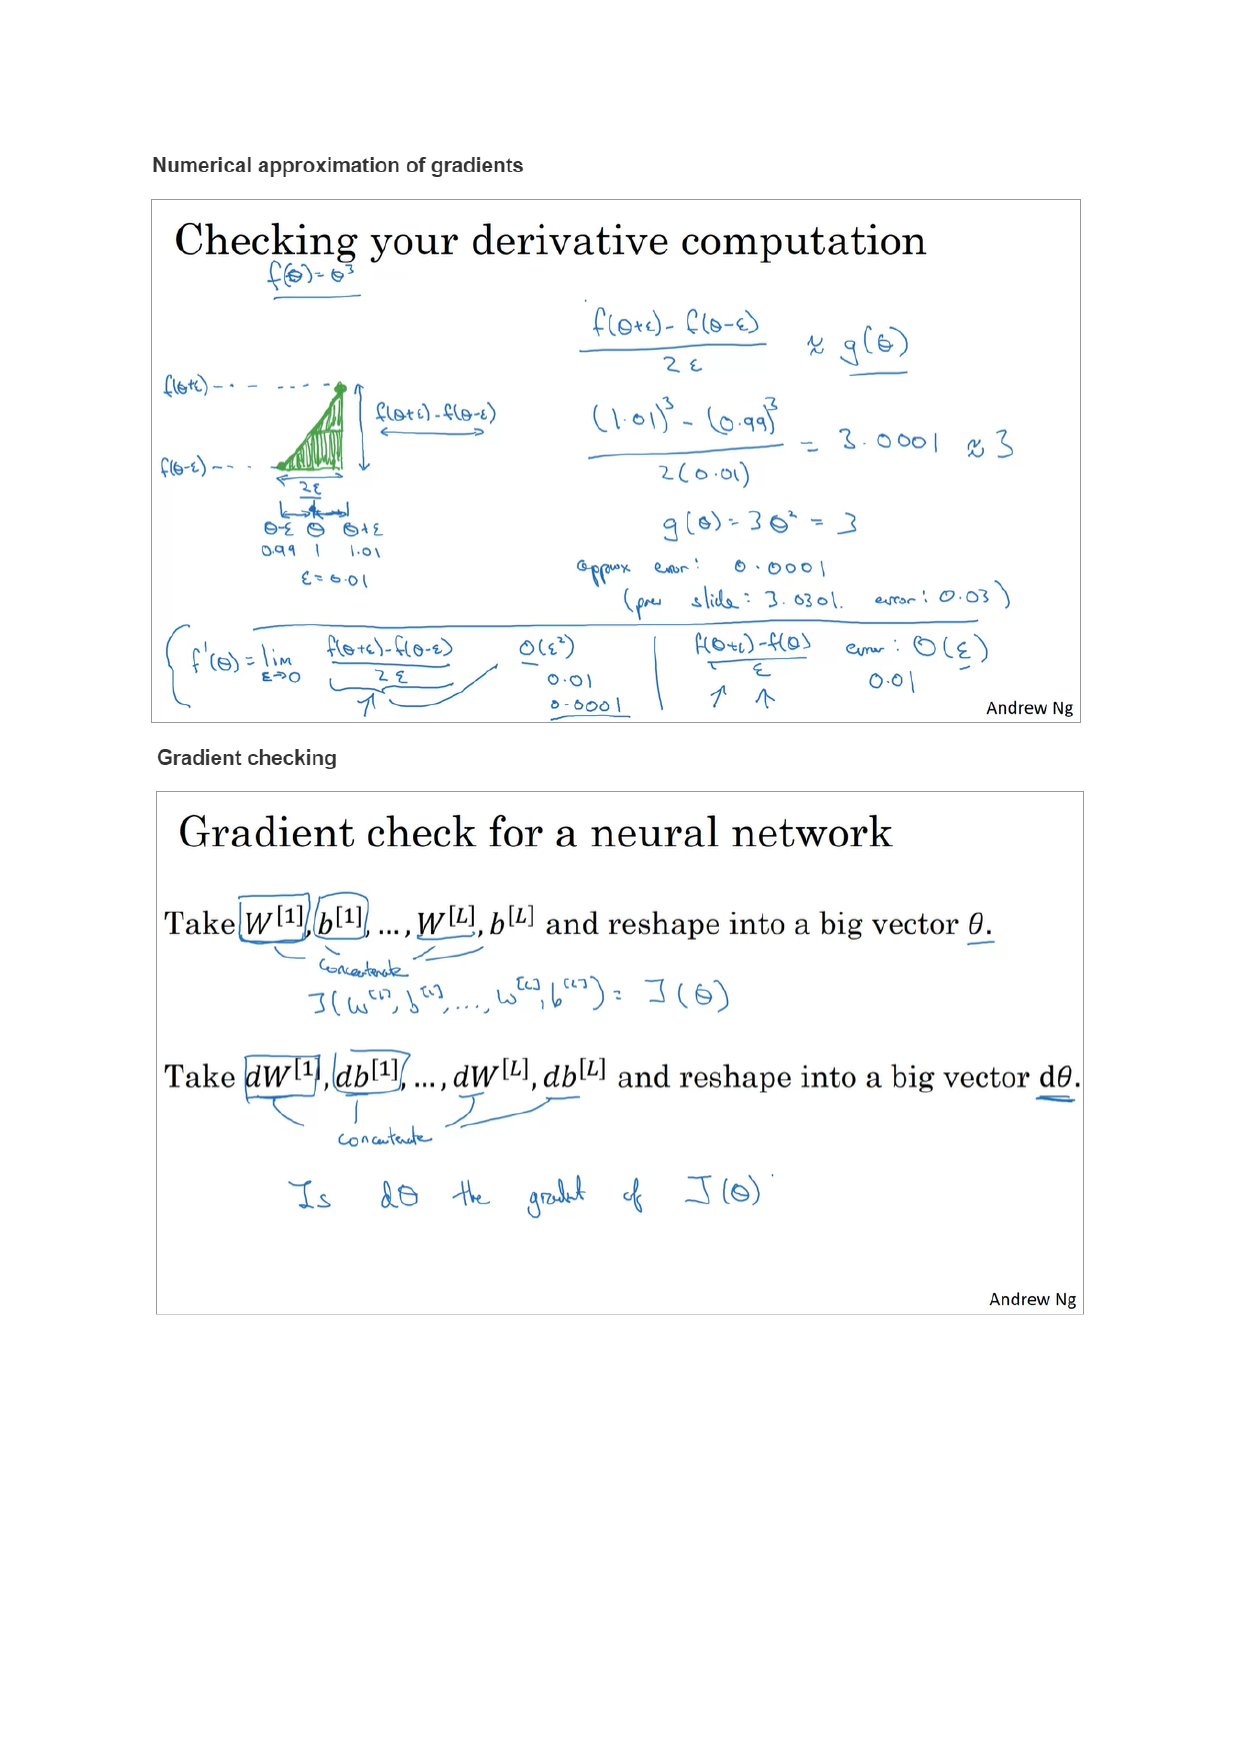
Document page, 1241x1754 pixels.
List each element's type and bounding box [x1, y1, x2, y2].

picture [150, 150, 1091, 727]
picture [150, 745, 1091, 1315]
